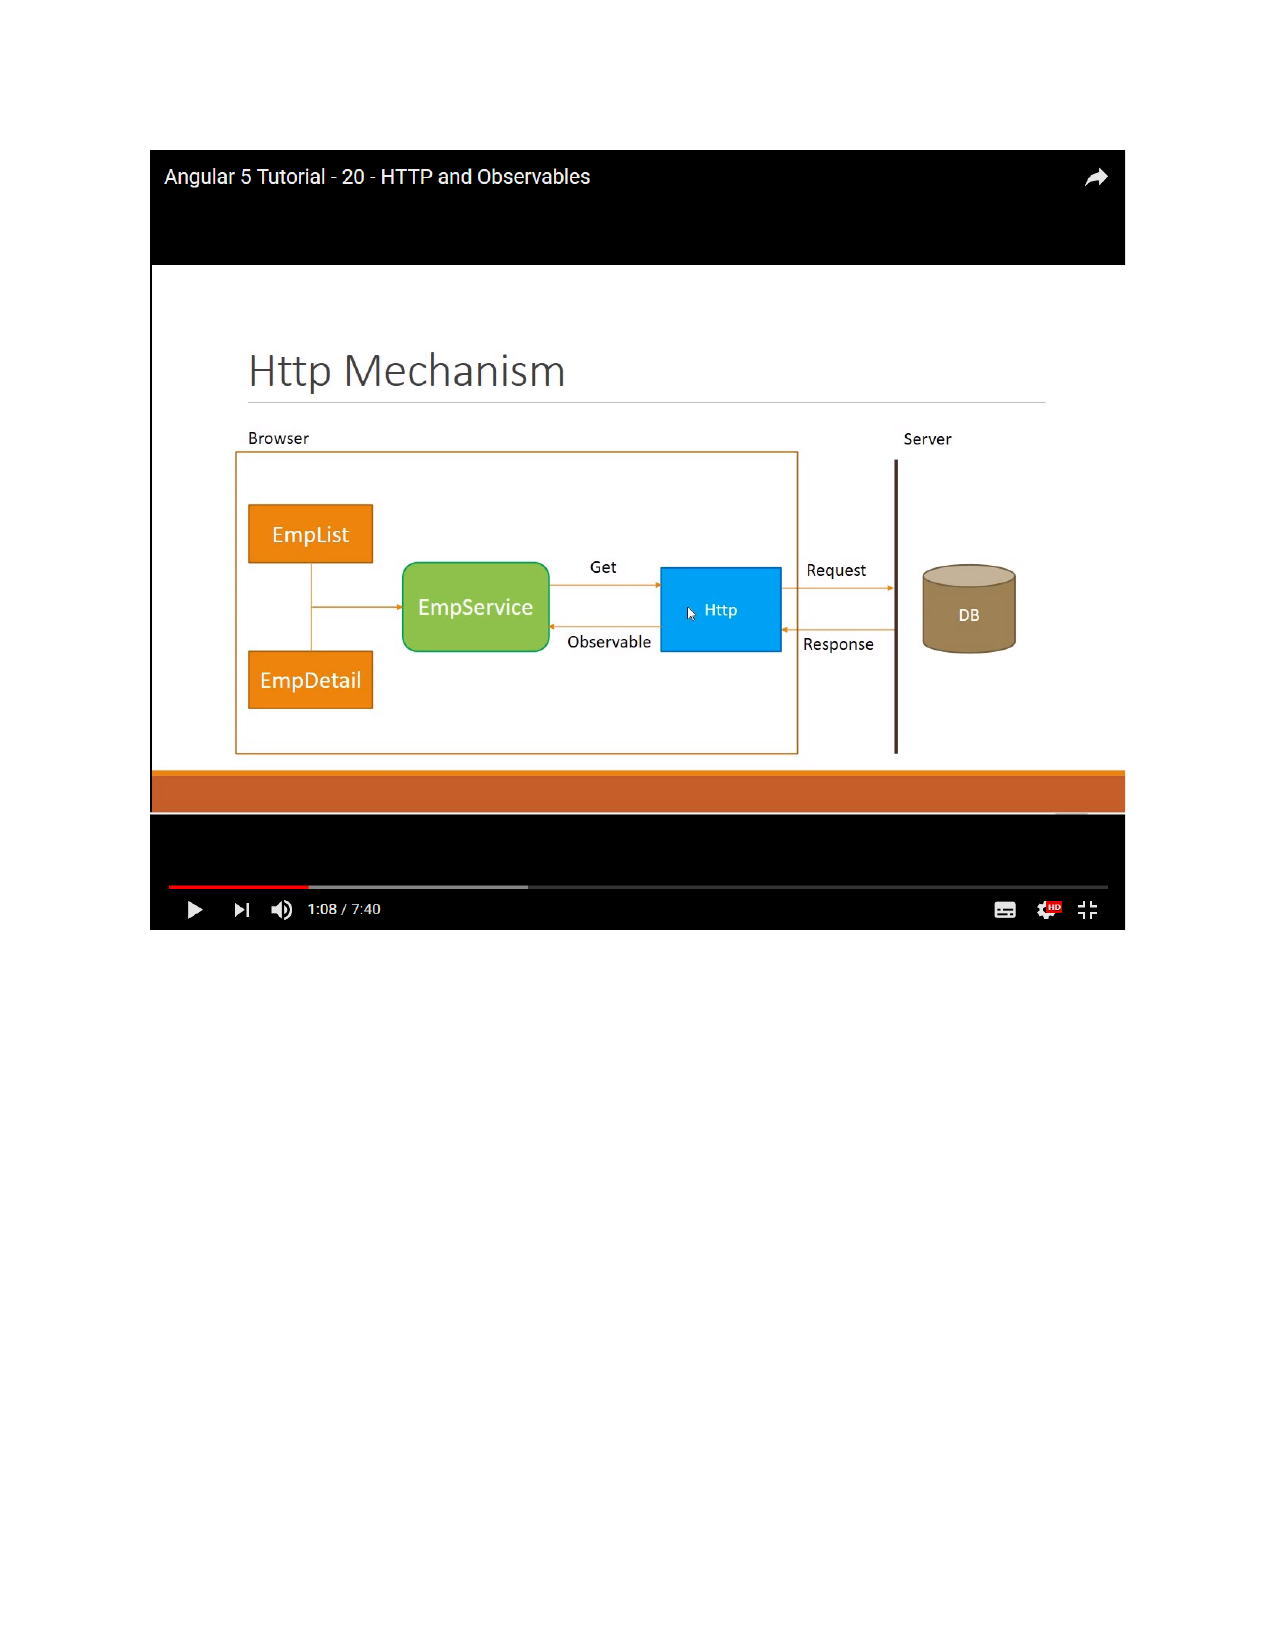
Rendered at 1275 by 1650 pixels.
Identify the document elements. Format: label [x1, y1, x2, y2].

picture [150, 150, 1125, 930]
